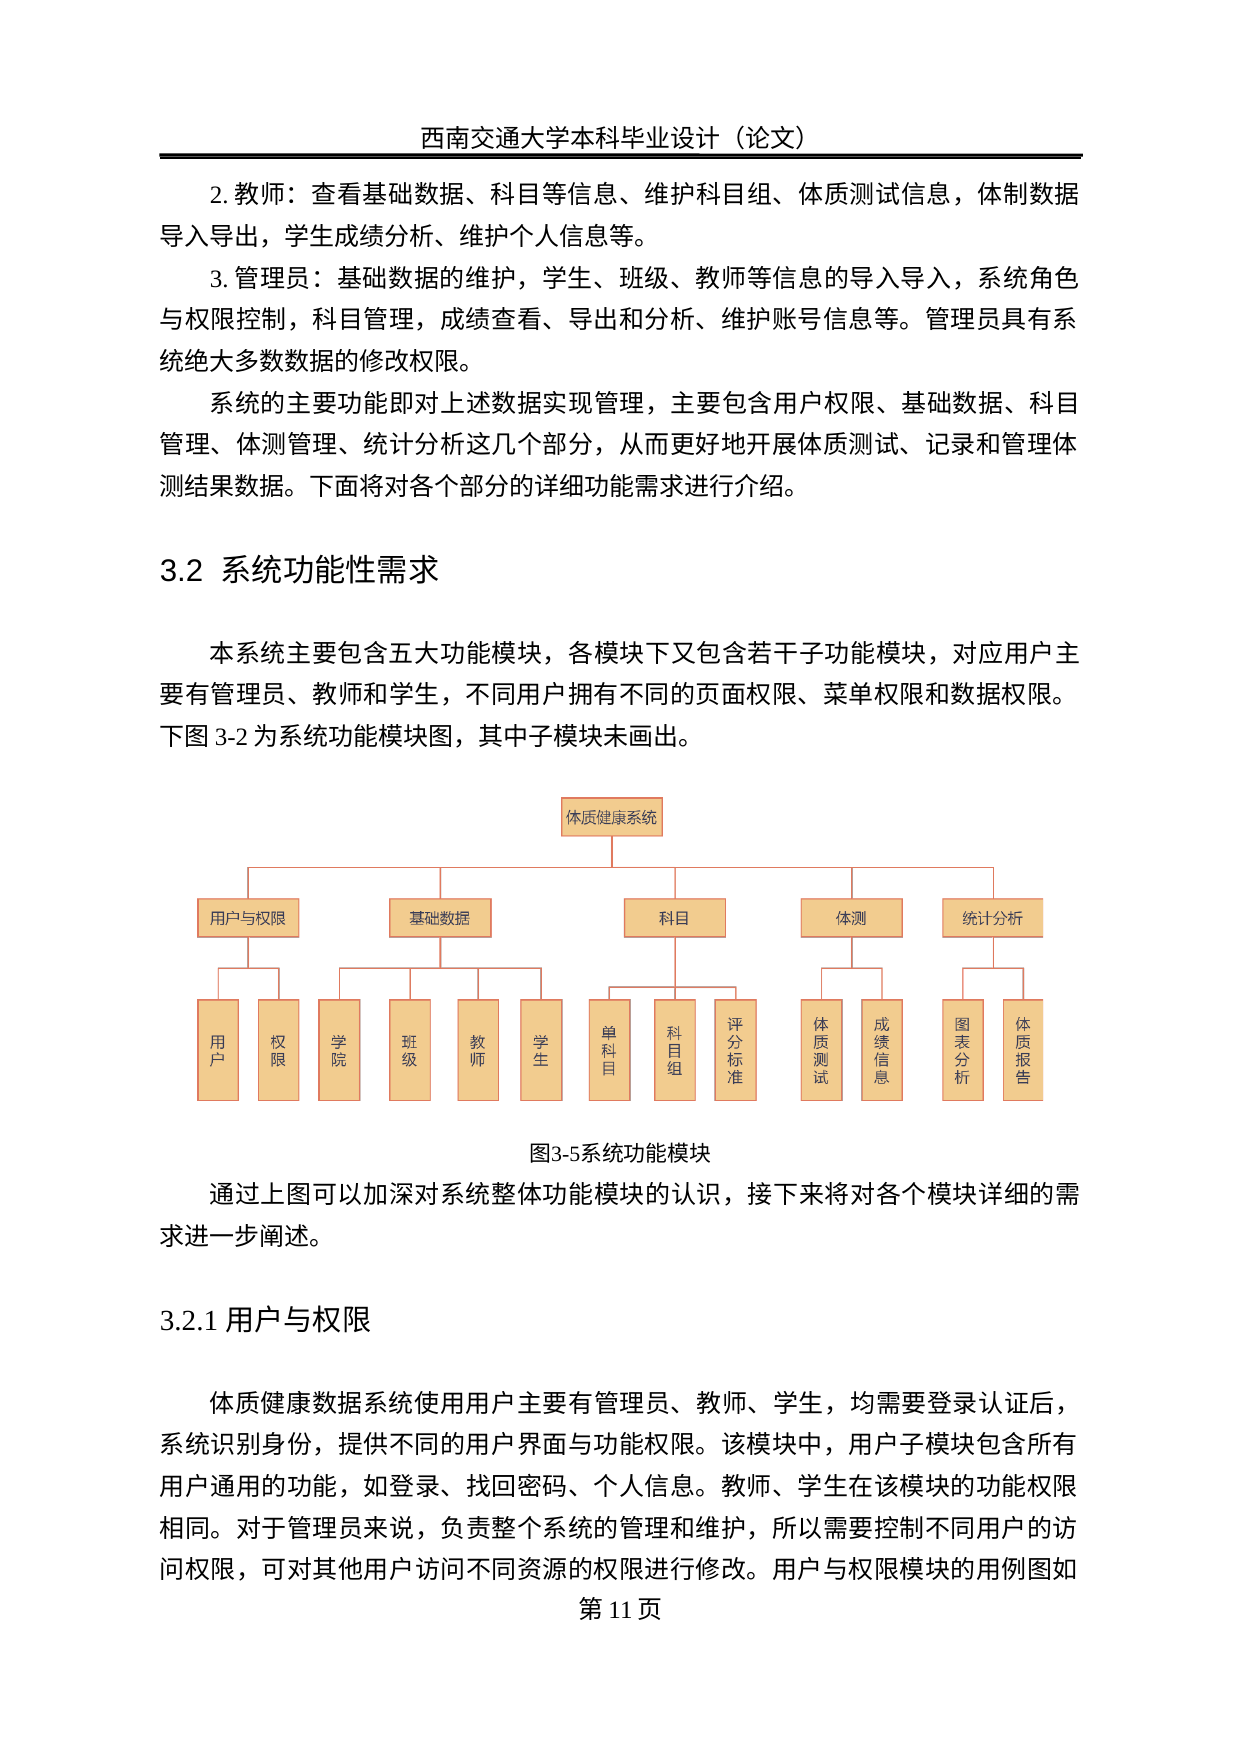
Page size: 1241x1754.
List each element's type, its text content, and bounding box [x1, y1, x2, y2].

list 教师：查看基础数据、科目等信息、维护科目组、体质测试信息，体制数据导入导出，学生成绩分析、维护个人信息等。 [159, 172, 1081, 256]
subtitle 用户与权限 [159, 1276, 1081, 1360]
list 管理员：基础数据的维护，学生、班级、教师等信息的导入导入，系统角色与权限控制，科目管理，成绩查看、导出和分析、维护账号信息等。管理员具有系统绝大多数数据的修改权限。 [159, 256, 1081, 381]
text 系统的主要功能即对上述数据实现管理，主要包含用户权限、基础数据、科目管理、体测管理、统计分析这几个部分，从而更好地开展体质测试、记录和管理体测结果数据。下面将对各个部分的详细功能需求进行介绍。 [159, 381, 1081, 506]
picture [197, 797, 1044, 1101]
text 通过上图可以加深对系统整体功能模块的认识，接下来将对各个模块详细的需求进一步阐述。 [159, 1172, 1081, 1256]
subtitle 系统功能性需求 [159, 526, 1081, 610]
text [159, 1381, 1081, 1589]
text 本系统主要包含五大功能模块，各模块下又包含若干子功能模块，对应用户主要有管理员、教师和学生，不同用户拥有不同的页面权限、菜单权限和数据权限。下图3-2为系统功能模块图，其中子模块未画出。 [159, 631, 1081, 756]
